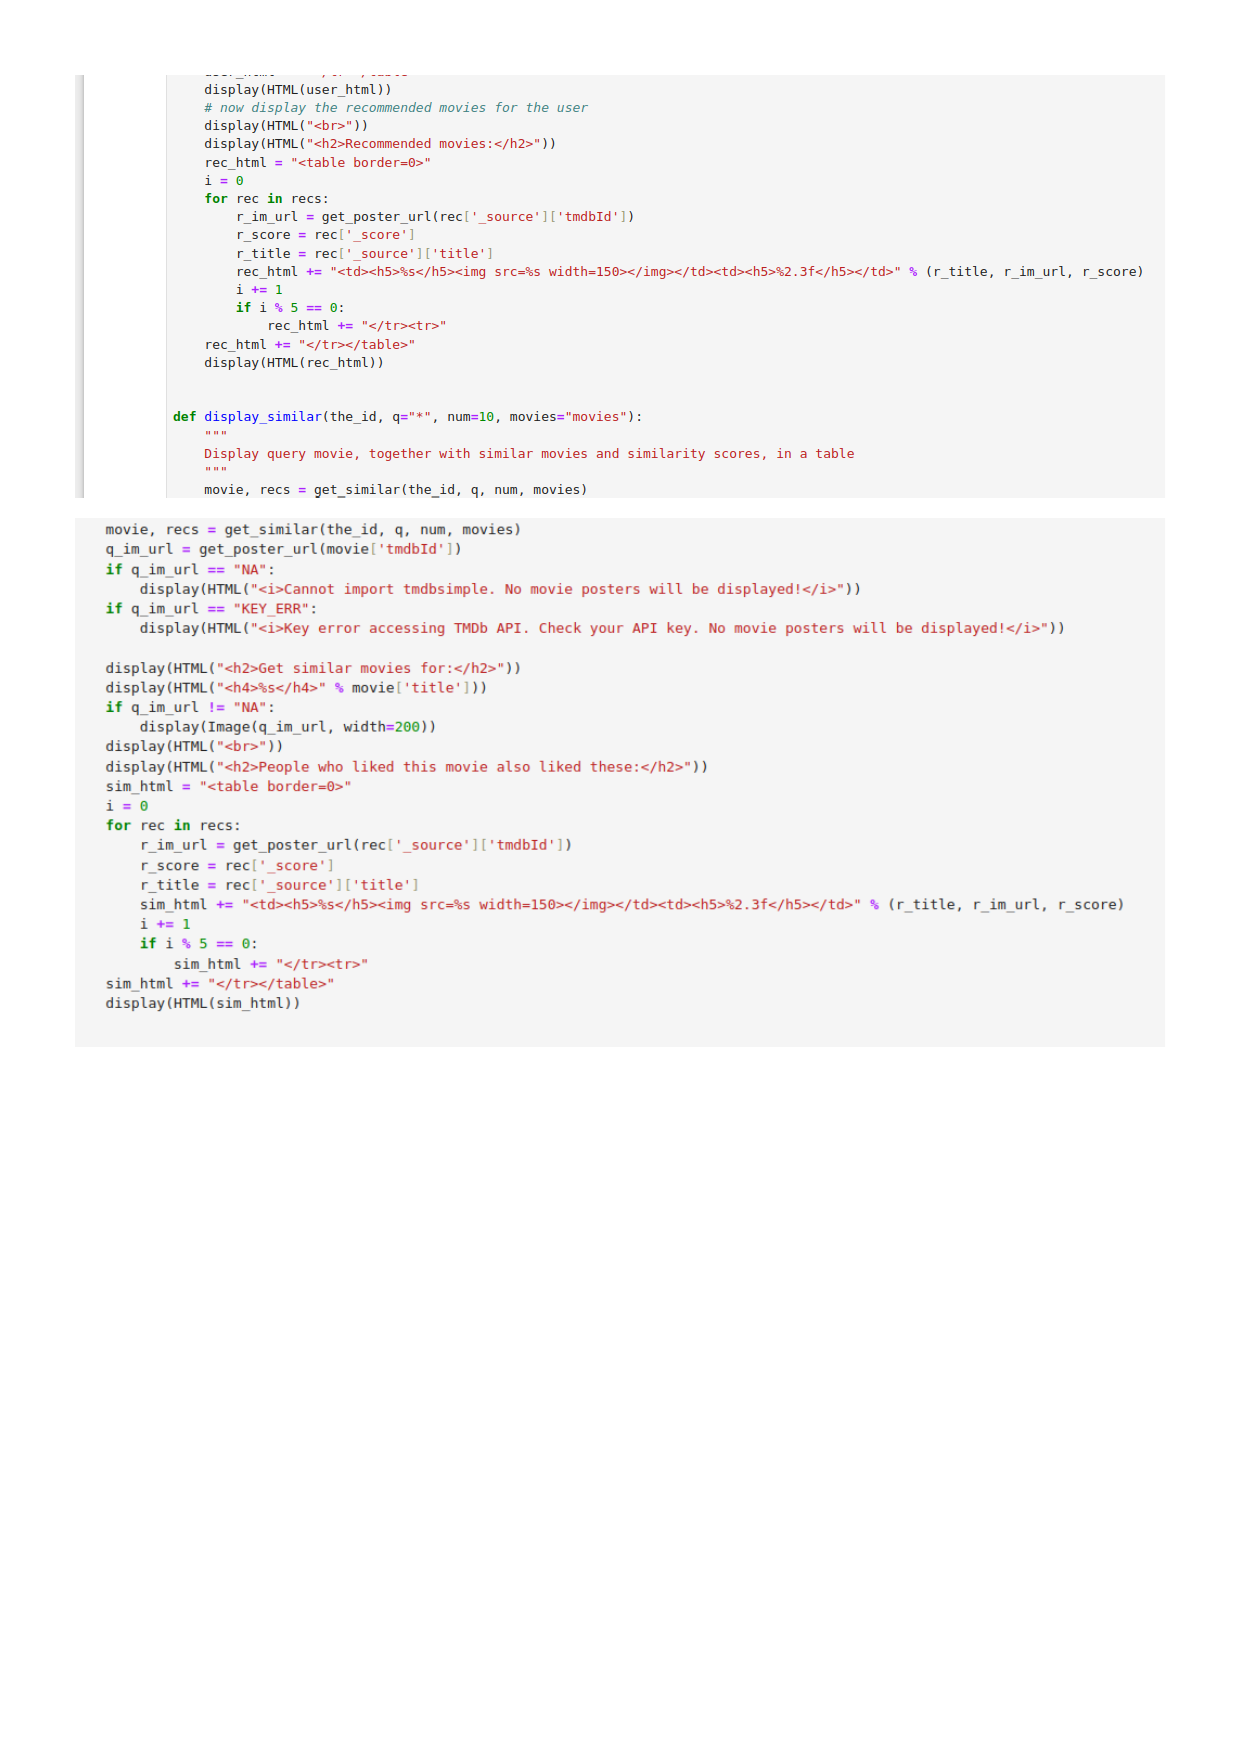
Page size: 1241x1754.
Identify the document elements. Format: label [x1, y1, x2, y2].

picture [75, 518, 1166, 1047]
picture [75, 75, 1166, 498]
